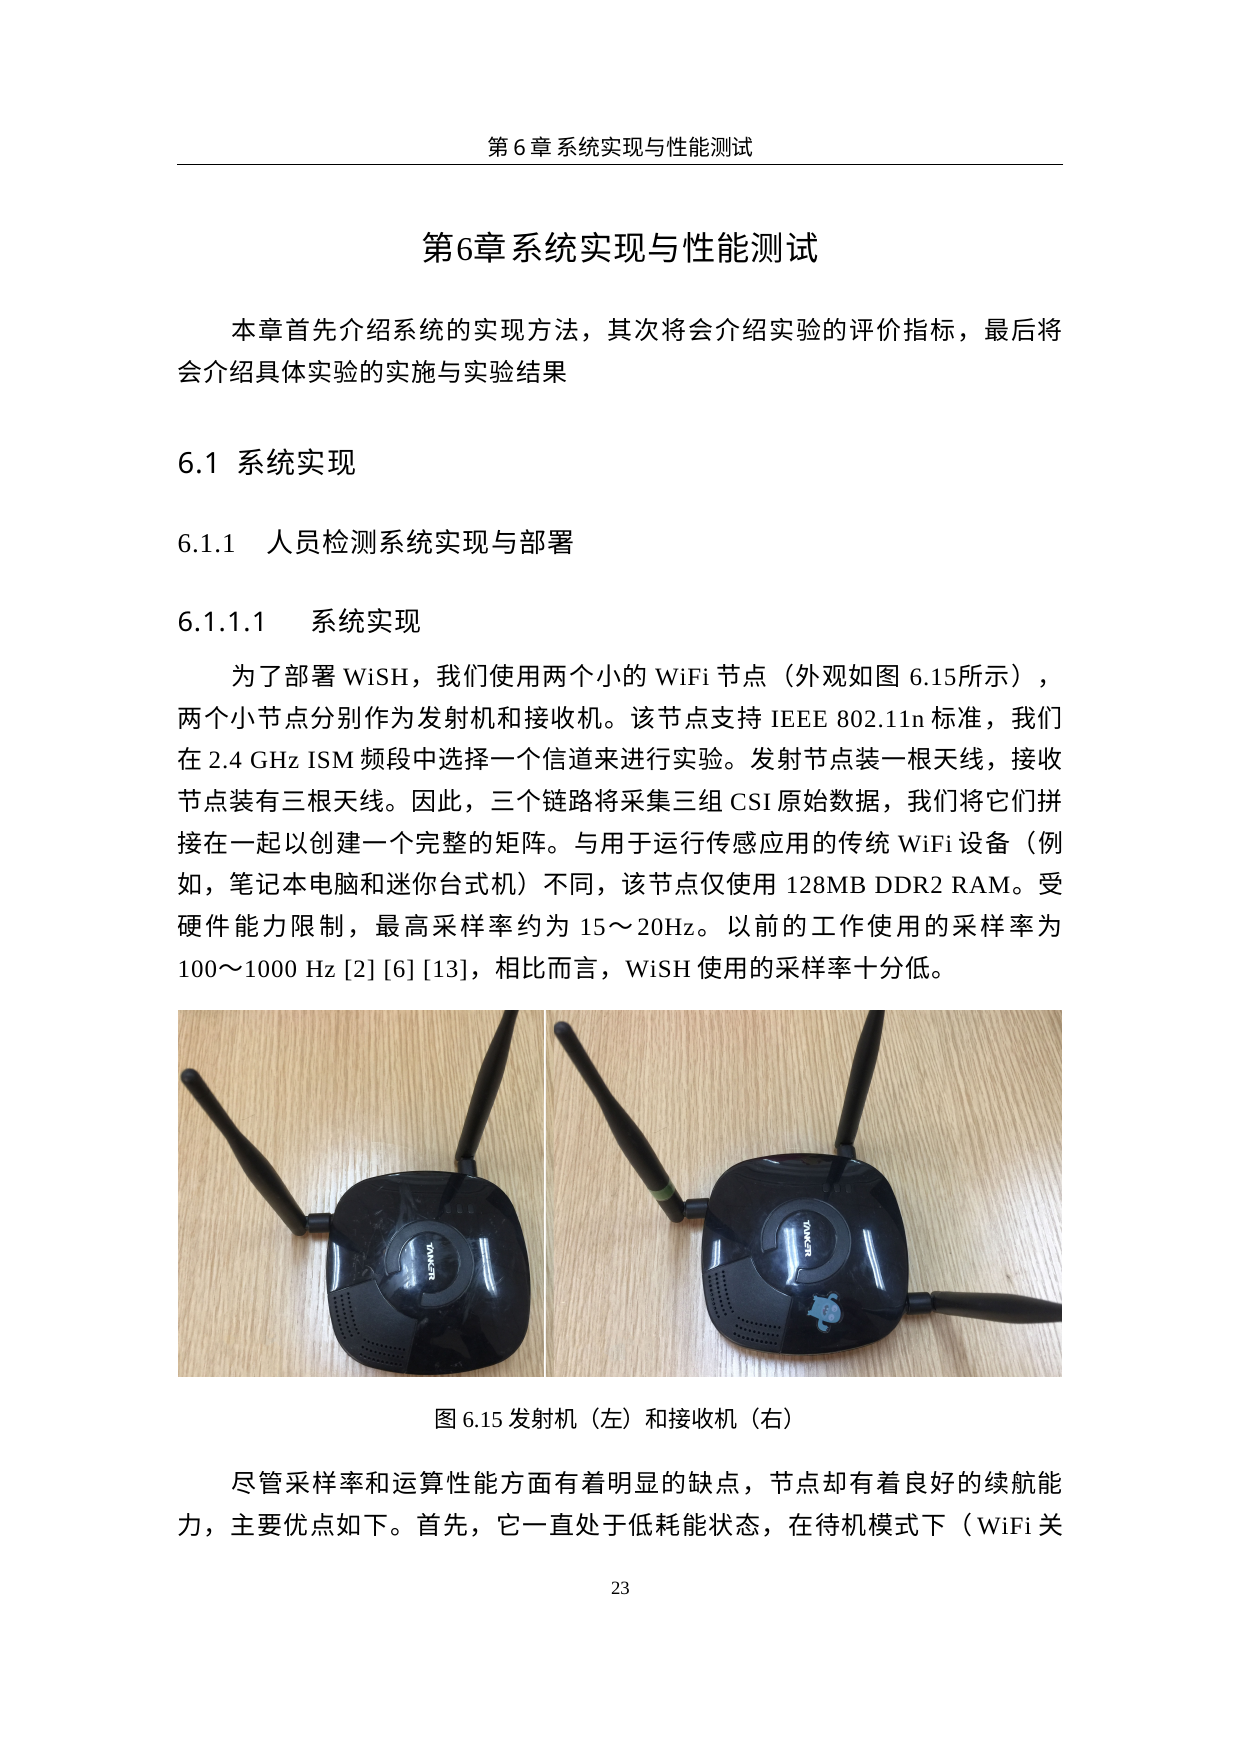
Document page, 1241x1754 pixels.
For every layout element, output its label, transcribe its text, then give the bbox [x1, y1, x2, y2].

text 系统实现 [177, 598, 1063, 640]
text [177, 1459, 1063, 1543]
text 人员检测系统实现与部署 [177, 519, 1063, 561]
subtitle 系统实现与性能测试 [177, 227, 1063, 269]
text 本章首先介绍系统的实现方法，其次将会介绍实验的评价指标，最后将会介绍具体实验的实施与实验结果 [177, 306, 1063, 390]
picture [178, 1010, 1062, 1377]
text 系统实现 [177, 440, 1063, 481]
